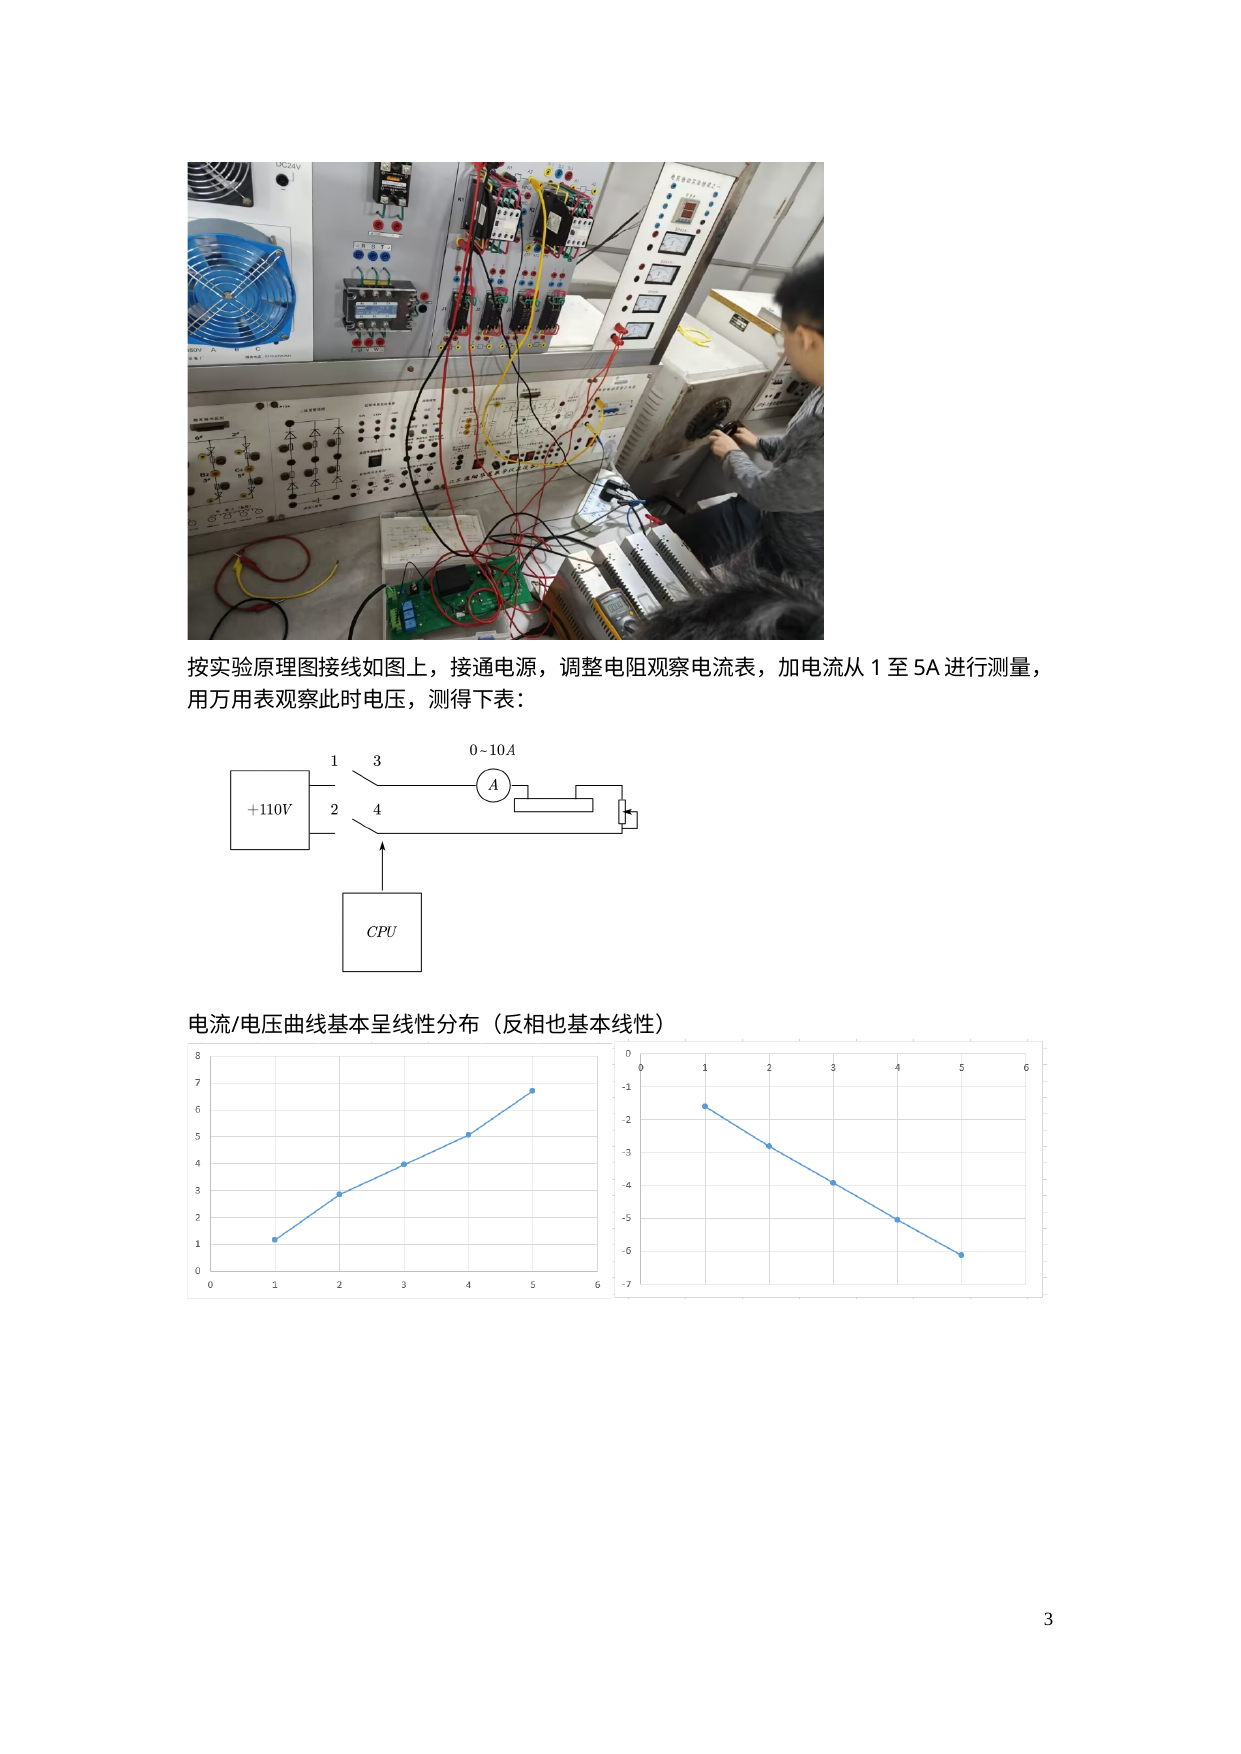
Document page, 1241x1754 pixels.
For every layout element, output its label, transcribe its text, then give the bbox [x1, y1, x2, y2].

picture [187, 1039, 1048, 1299]
text 电流/电压曲线基本呈线性分布（反相也基本线性） [187, 1007, 1053, 1039]
picture [187, 162, 824, 640]
picture [187, 714, 689, 998]
text 按实验原理图接线如图上，接通电源，调整电阻观察电流表，加电流从1至5A进行测量，用万用表观察此时电压，测得下表： [187, 649, 1053, 714]
